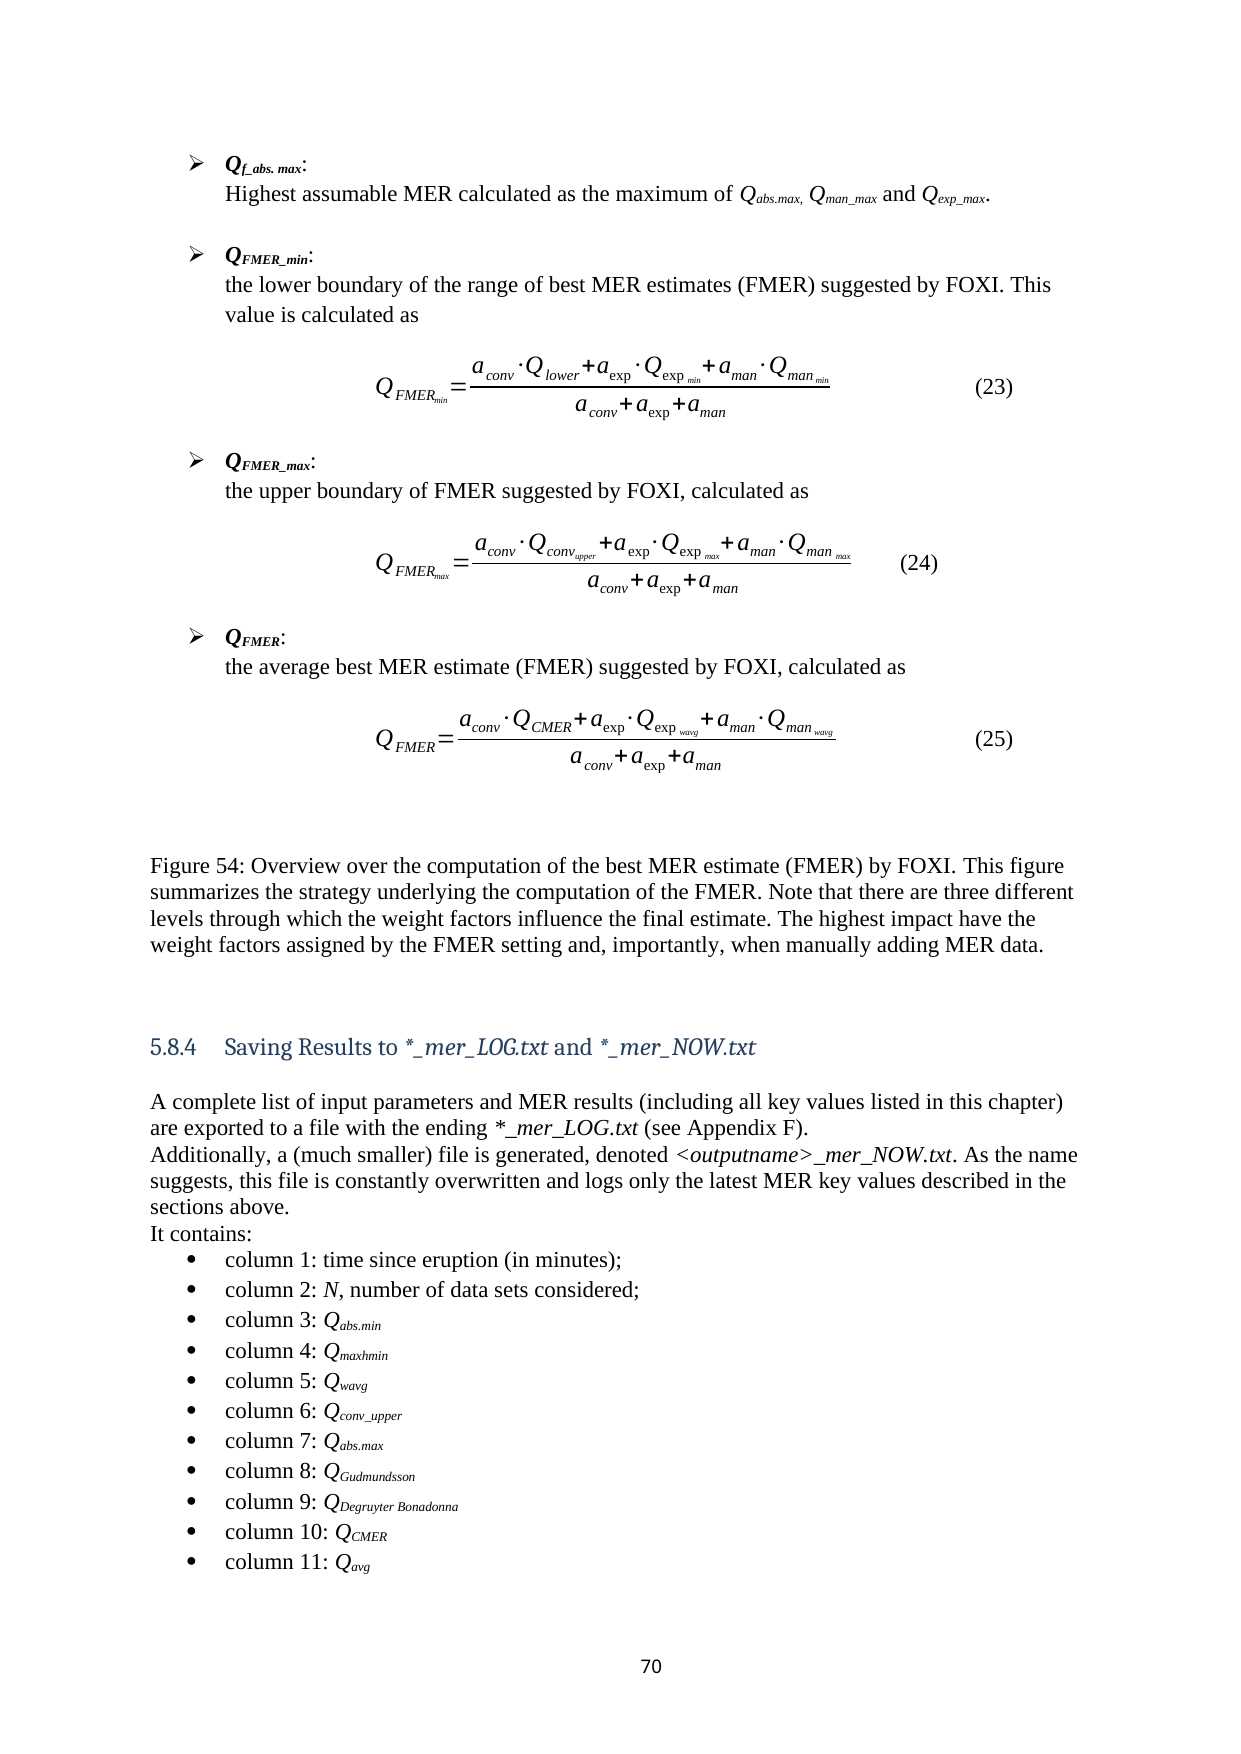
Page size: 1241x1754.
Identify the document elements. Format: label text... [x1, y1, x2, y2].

list column 3: Qabs.min [187, 1306, 1090, 1333]
text Additionally, a (much smaller) file is generated, denoted <outputname>_mer_NOW.txt. As the name suggests, this file is constantly overwritten and logs only the latest MER key values described in the sections above. [150, 1141, 1090, 1220]
subtitle Saving Results to *_mer_LOG.txt and *_mer_NOW.txt [150, 1033, 1090, 1062]
list column 9: QDegruyter Bonadonna [187, 1488, 1090, 1514]
text (23) [300, 352, 1090, 421]
text (25) [300, 704, 1090, 773]
list column 6: Qconv_upper [187, 1397, 1090, 1423]
text (24) [300, 528, 1090, 597]
text It contains: [150, 1220, 1090, 1246]
list Highest assumable MER calculated as the maximum of Qabs.max, Qman_max and Qexp_max. [225, 180, 1090, 237]
list column 10: QCMER [187, 1518, 1090, 1544]
list column 11: Qavg [187, 1548, 1090, 1574]
text A complete list of input parameters and MER results (including all key values listed in this chapter) are exported to a file with the ending *_mer_LOG.txt (see Appendix F). [150, 1088, 1090, 1141]
list QFMER: the average best MER estimate (FMER) suggested by FOXI, calculated as [187, 623, 1090, 680]
list column 1: time since eruption (in minutes); [187, 1246, 1090, 1272]
list column 5: Qwavg [187, 1367, 1090, 1393]
list column 2: N, number of data sets considered; [187, 1276, 1090, 1303]
list Qf_abs. max: [187, 150, 1090, 176]
list column 4: Qmaxhmin [187, 1337, 1090, 1363]
list column 7: Qabs.max [187, 1427, 1090, 1454]
list QFMER_min: the lower boundary of the range of best MER estimates (FMER) suggested by FOXI. This value is calculated as [187, 241, 1090, 327]
list QFMER_max: the upper boundary of FMER suggested by FOXI, calculated as [187, 447, 1090, 503]
list column 8: QGudmundsson [187, 1457, 1090, 1484]
text Figure : Overview over the computation of the best MER estimate (FMER) by FOXI. This figure summarizes the strategy underlying the computation of the FMER. Note that there are three different levels through which the weight factors influence the final estimate. The highest impact have the weight factors assigned by the FMER setting and, importantly, when manually adding MER data. [150, 852, 1090, 957]
